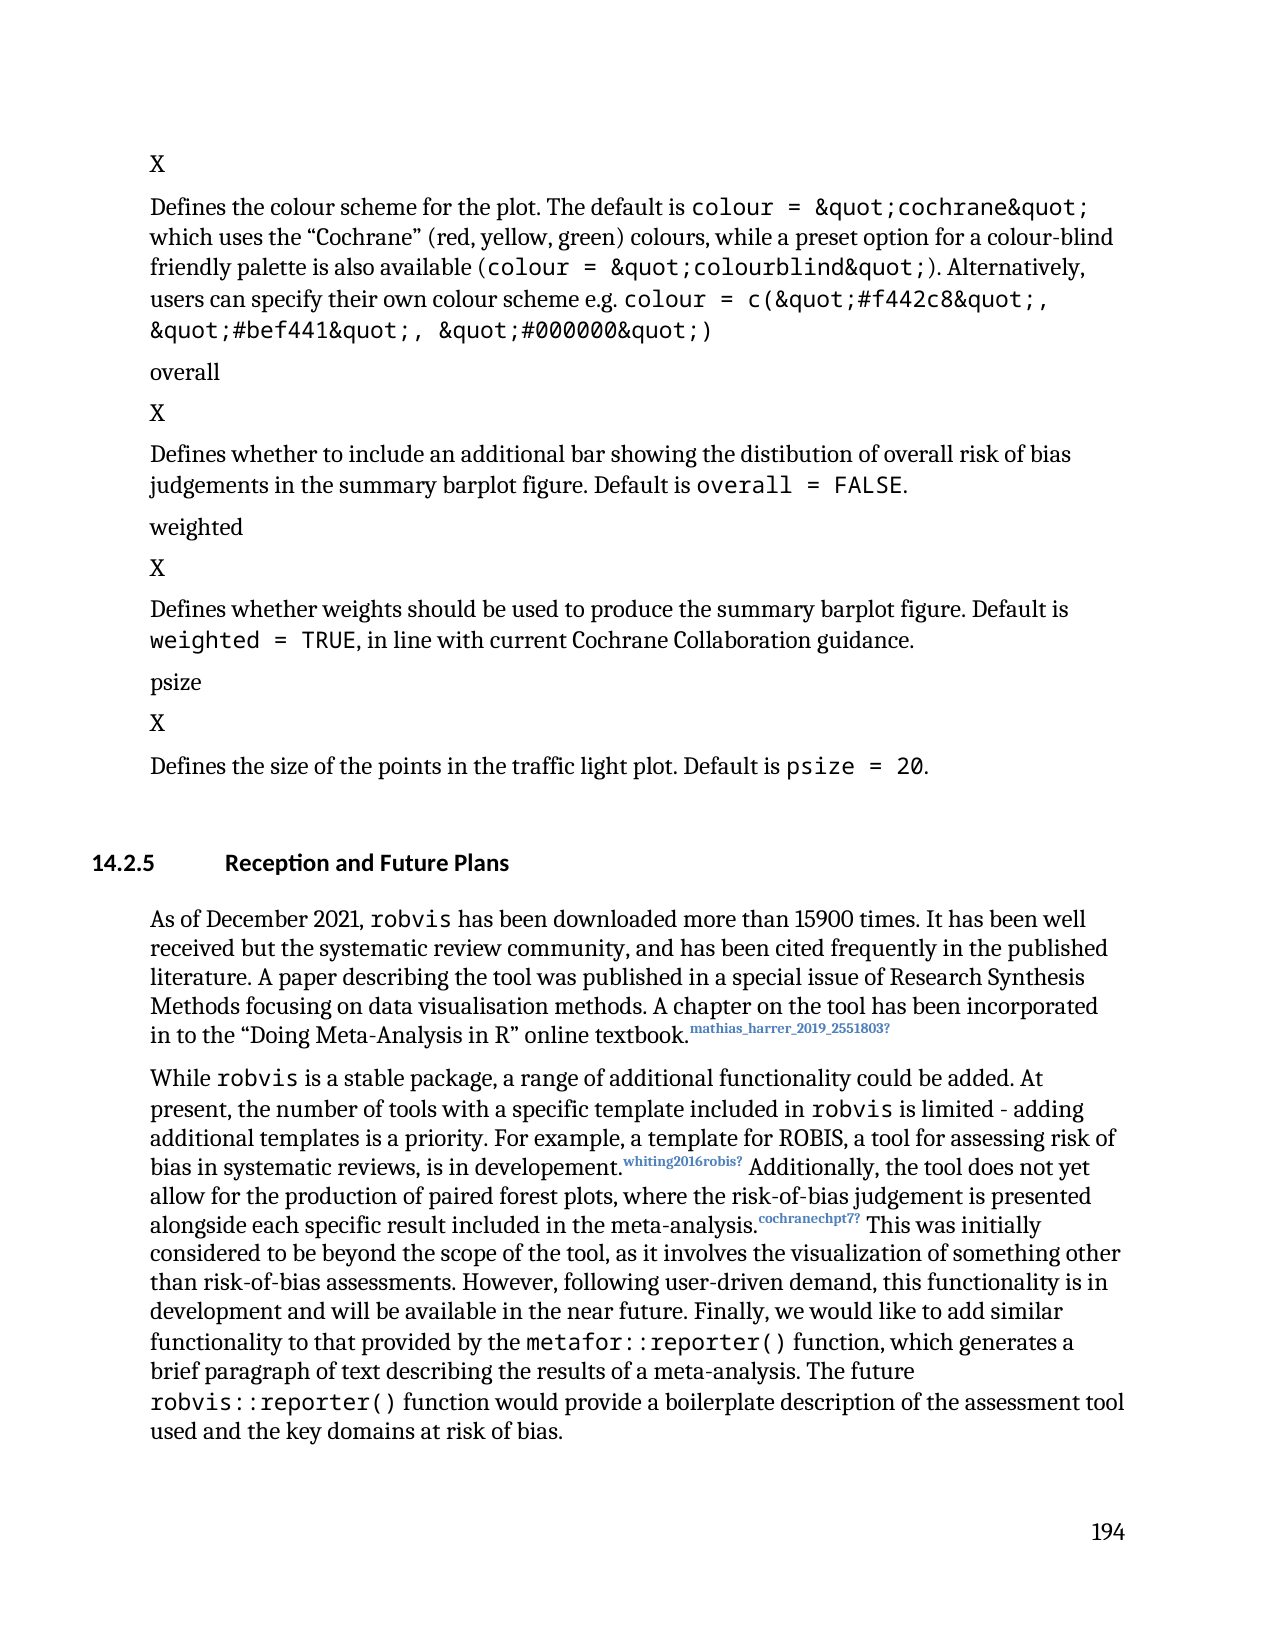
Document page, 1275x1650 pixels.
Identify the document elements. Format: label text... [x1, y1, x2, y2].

text X [150, 554, 1125, 582]
text Defines whether weights should be used to produce the summary barplot figure. Default is weighted = TRUE, in line with current Cochrane Collaboration guidance. [150, 595, 1125, 655]
text Defines the size of the points in the traffic light plot. Default is psize = 20. [150, 750, 1125, 781]
text overall [150, 357, 1125, 386]
text As of December 2021, robvis has been downloaded more than 15900 times. It has been well received but the systematic review community, and has been cited frequently in the published literature. A paper describing the tool was published in a special issue of Research Synthesis Methods focusing on data visualisation methods. A chapter on the tool has been incorporated in to the “Doing Meta-Analysis in R” online textbook.mathias_harrer_2019_2551803? [150, 903, 1125, 1049]
text Defines the colour scheme for the plot. The default is colour = &quot;cochrane&quot; which uses the “Cochrane” (red, yellow, green) colours, while a preset option for a colour-blind friendly palette is also available (colour = &quot;colourblind&quot;). Alternatively, users can specify their own colour scheme e.g. colour = c(&quot;#f442c8&quot;, &quot;#bef441&quot;, &quot;#000000&quot;) [150, 191, 1125, 345]
text While robvis is a stable package, a range of additional functionality could be added. At present, the number of tools with a specific template included in robvis is limited - adding additional templates is a priority. For example, a template for ROBIS, a tool for assessing risk of bias in systematic reviews, is in developement.whiting2016robis? Additionally, the tool does not yet allow for the production of paired forest plots, where the risk-of-bias judgement is presented alongside each specific result included in the meta-analysis.cochranechpt7? This was initially considered to be beyond the scope of the tool, as it involves the visualization of something other than risk-of-bias assessments. However, following user-driven demand, this functionality is in development and will be available in the near future. Finally, we would like to add similar functionality to that provided by the metafor::reporter() function, which generates a brief paragraph of text describing the results of a meta-analysis. The future robvis::reporter() function would provide a boilerplate description of the assessment tool used and the key domains at risk of bias. [150, 1062, 1125, 1446]
text X [150, 709, 1125, 737]
text weighted [150, 512, 1125, 541]
text psize [150, 667, 1125, 696]
text X [150, 399, 1125, 427]
text Defines whether to include an additional bar showing the distibution of overall risk of bias judgements in the summary barplot figure. Default is overall = FALSE. [150, 440, 1125, 500]
text X [150, 150, 1125, 179]
subtitle Reception and Future Plans [91, 847, 1125, 878]
